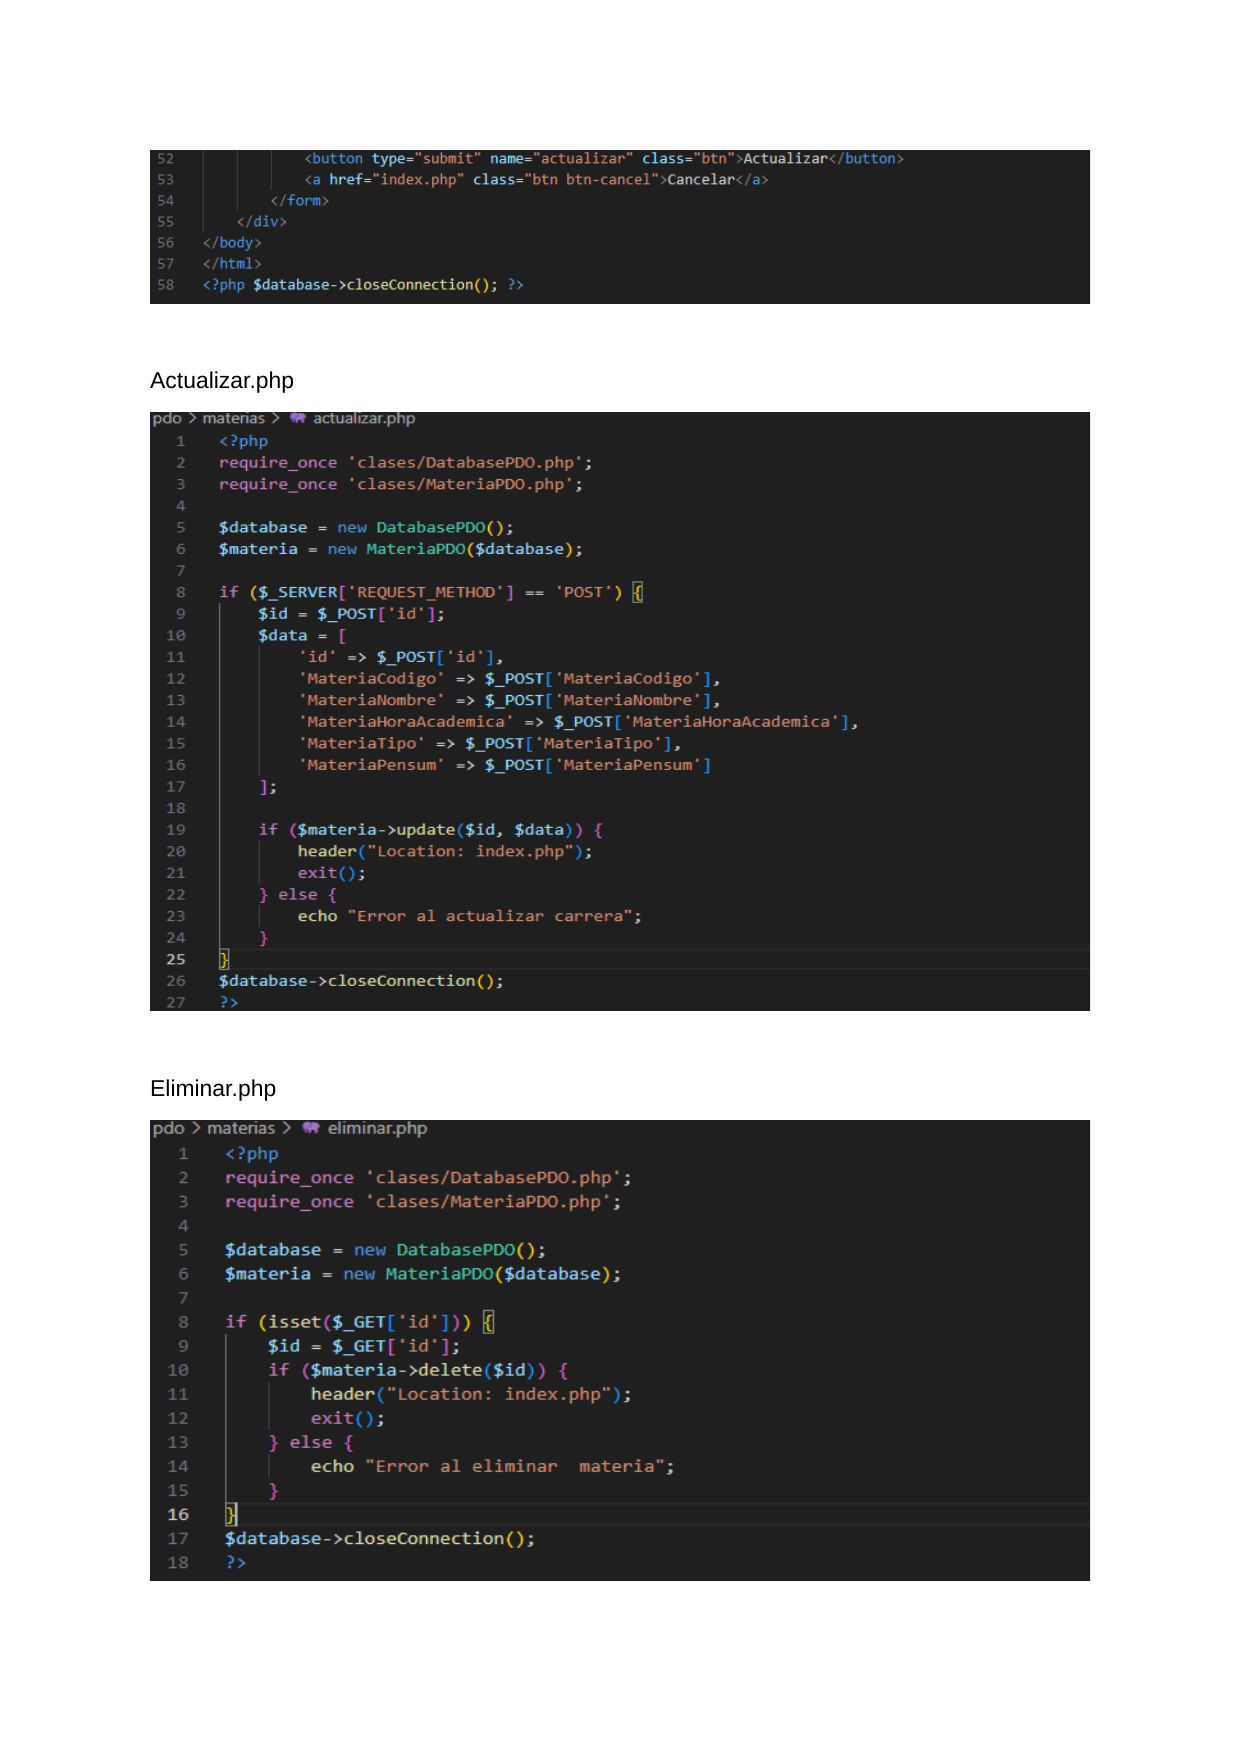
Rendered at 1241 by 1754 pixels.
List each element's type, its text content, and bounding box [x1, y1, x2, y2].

text Eliminar.php [150, 1075, 1090, 1101]
text Actualizar.php [150, 367, 1090, 394]
